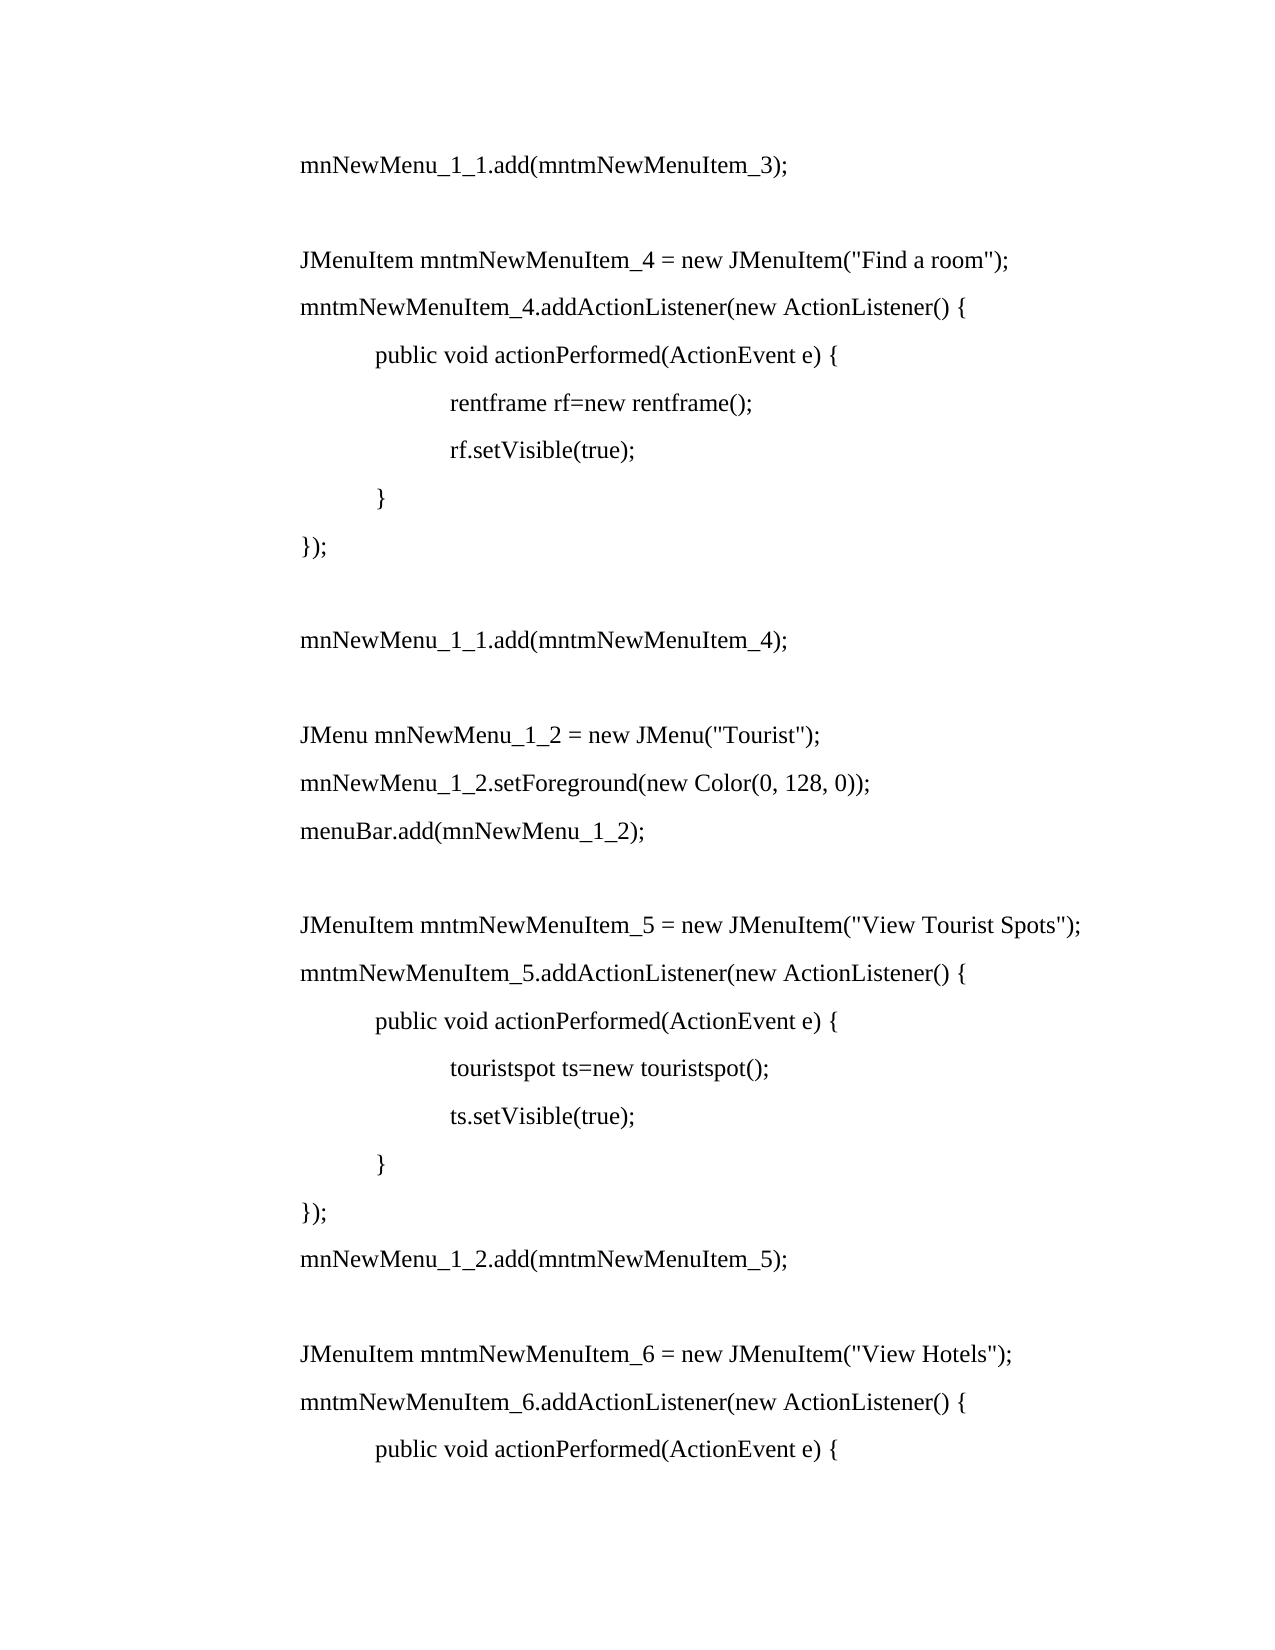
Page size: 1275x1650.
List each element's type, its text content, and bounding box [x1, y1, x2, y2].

text rf.setVisible(true); [150, 436, 1125, 464]
text mntmNewMenuItem_6.addActionListener(new ActionListener() { [150, 1387, 1125, 1416]
text mntmNewMenuItem_5.addActionListener(new ActionListener() { [150, 958, 1125, 987]
text public void actionPerformed(ActionEvent e) { [150, 1434, 1125, 1463]
text JMenuItem mntmNewMenuItem_5 = new JMenuItem("View Tourist Spots"); [150, 910, 1125, 939]
text touristspot ts=new touristspot(); [150, 1053, 1125, 1082]
text JMenu mnNewMenu_1_2 = new JMenu("Tourist"); [150, 720, 1125, 749]
text }); [150, 1197, 1125, 1225]
text mnNewMenu_1_2.setForeground(new Color(0, 128, 0)); [150, 768, 1125, 797]
text public void actionPerformed(ActionEvent e) { [150, 1006, 1125, 1034]
text } [150, 1149, 1125, 1178]
text rentframe rf=new rentframe(); [150, 388, 1125, 417]
text JMenuItem mntmNewMenuItem_4 = new JMenuItem("Find a room"); [150, 245, 1125, 273]
text mnNewMenu_1_1.add(mntmNewMenuItem_3); [150, 150, 1125, 179]
text menuBar.add(mnNewMenu_1_2); [150, 816, 1125, 844]
text ts.setVisible(true); [150, 1101, 1125, 1130]
text mnNewMenu_1_1.add(mntmNewMenuItem_4); [150, 626, 1125, 654]
text }); [150, 531, 1125, 560]
text mnNewMenu_1_2.add(mntmNewMenuItem_5); [150, 1244, 1125, 1273]
text JMenuItem mntmNewMenuItem_6 = new JMenuItem("View Hotels"); [150, 1339, 1125, 1368]
text } [150, 483, 1125, 512]
text mntmNewMenuItem_4.addActionListener(new ActionListener() { [150, 292, 1125, 321]
text public void actionPerformed(ActionEvent e) { [150, 340, 1125, 369]
